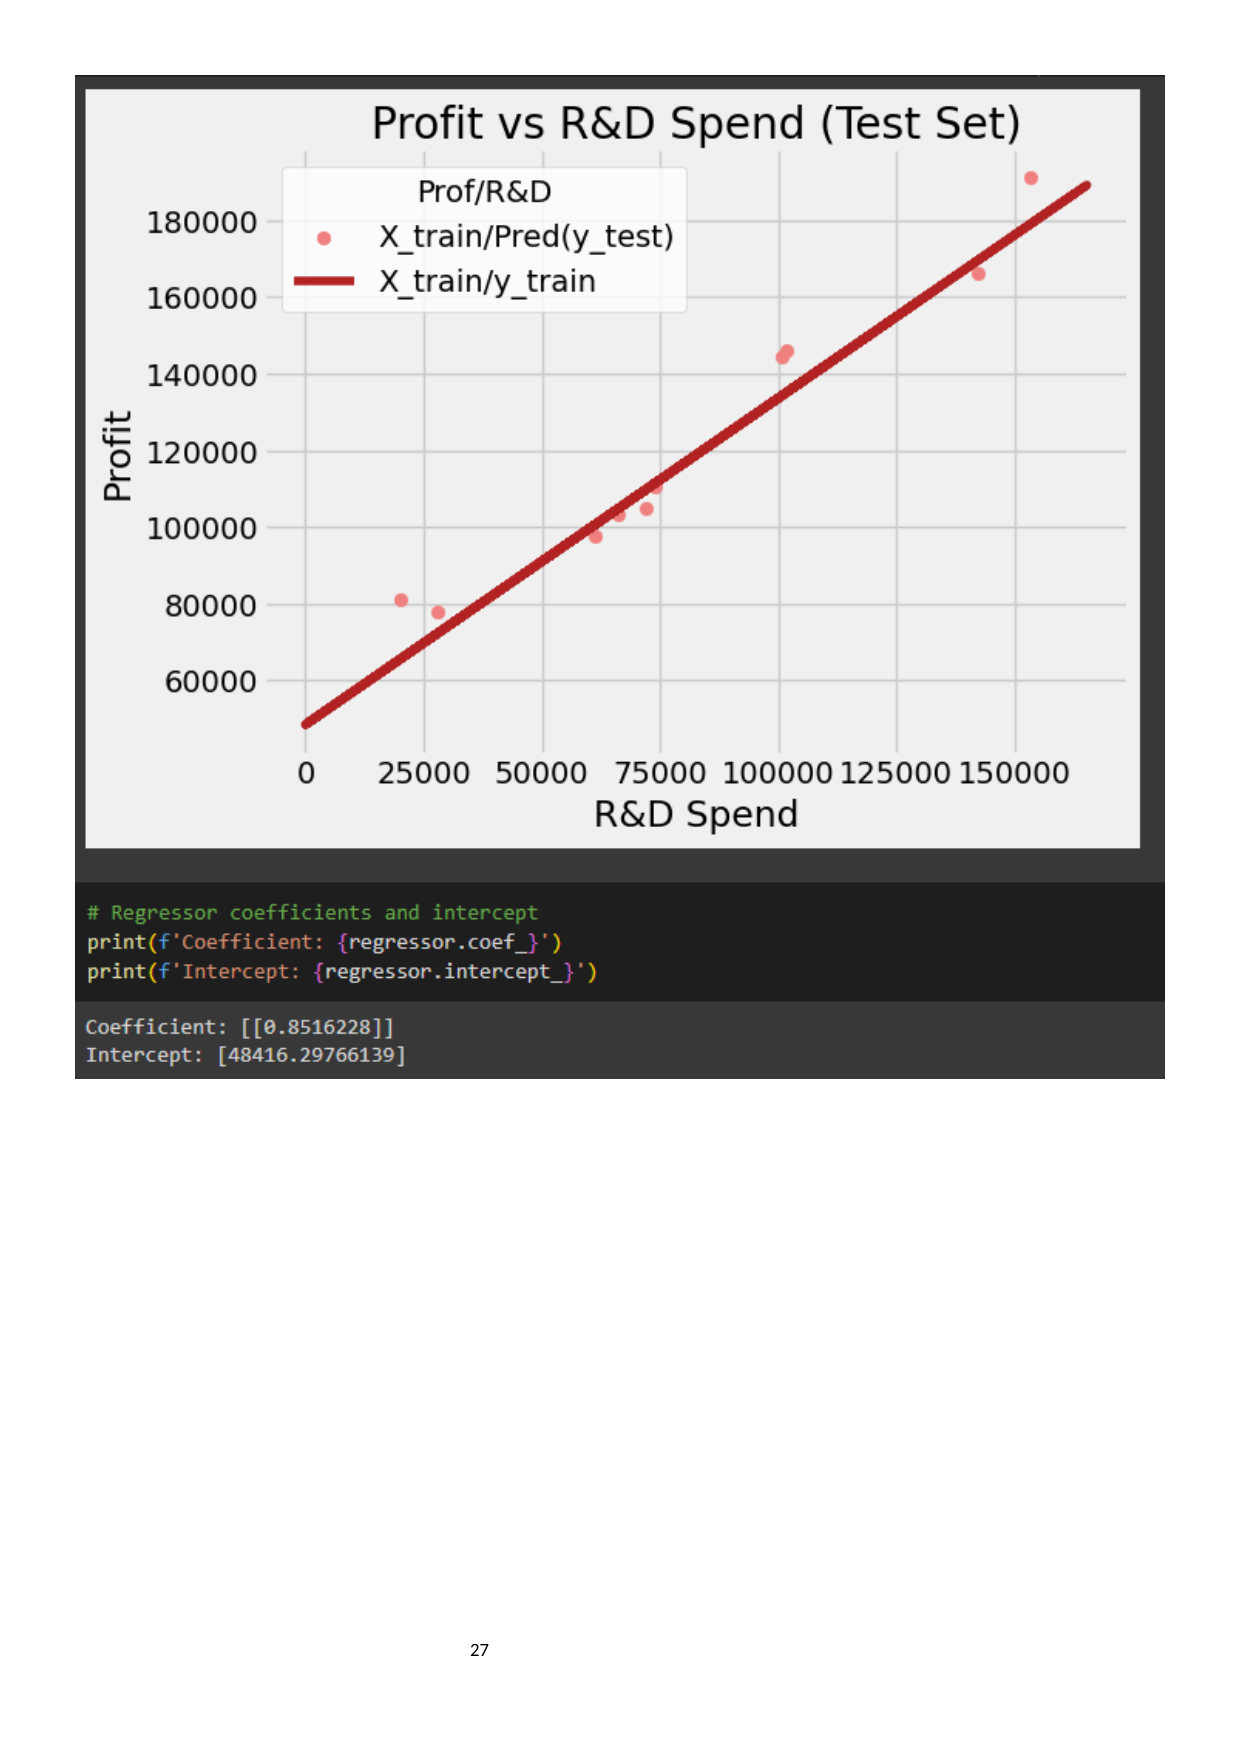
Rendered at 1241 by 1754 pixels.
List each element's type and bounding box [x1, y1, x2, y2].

picture [75, 75, 1165, 1079]
